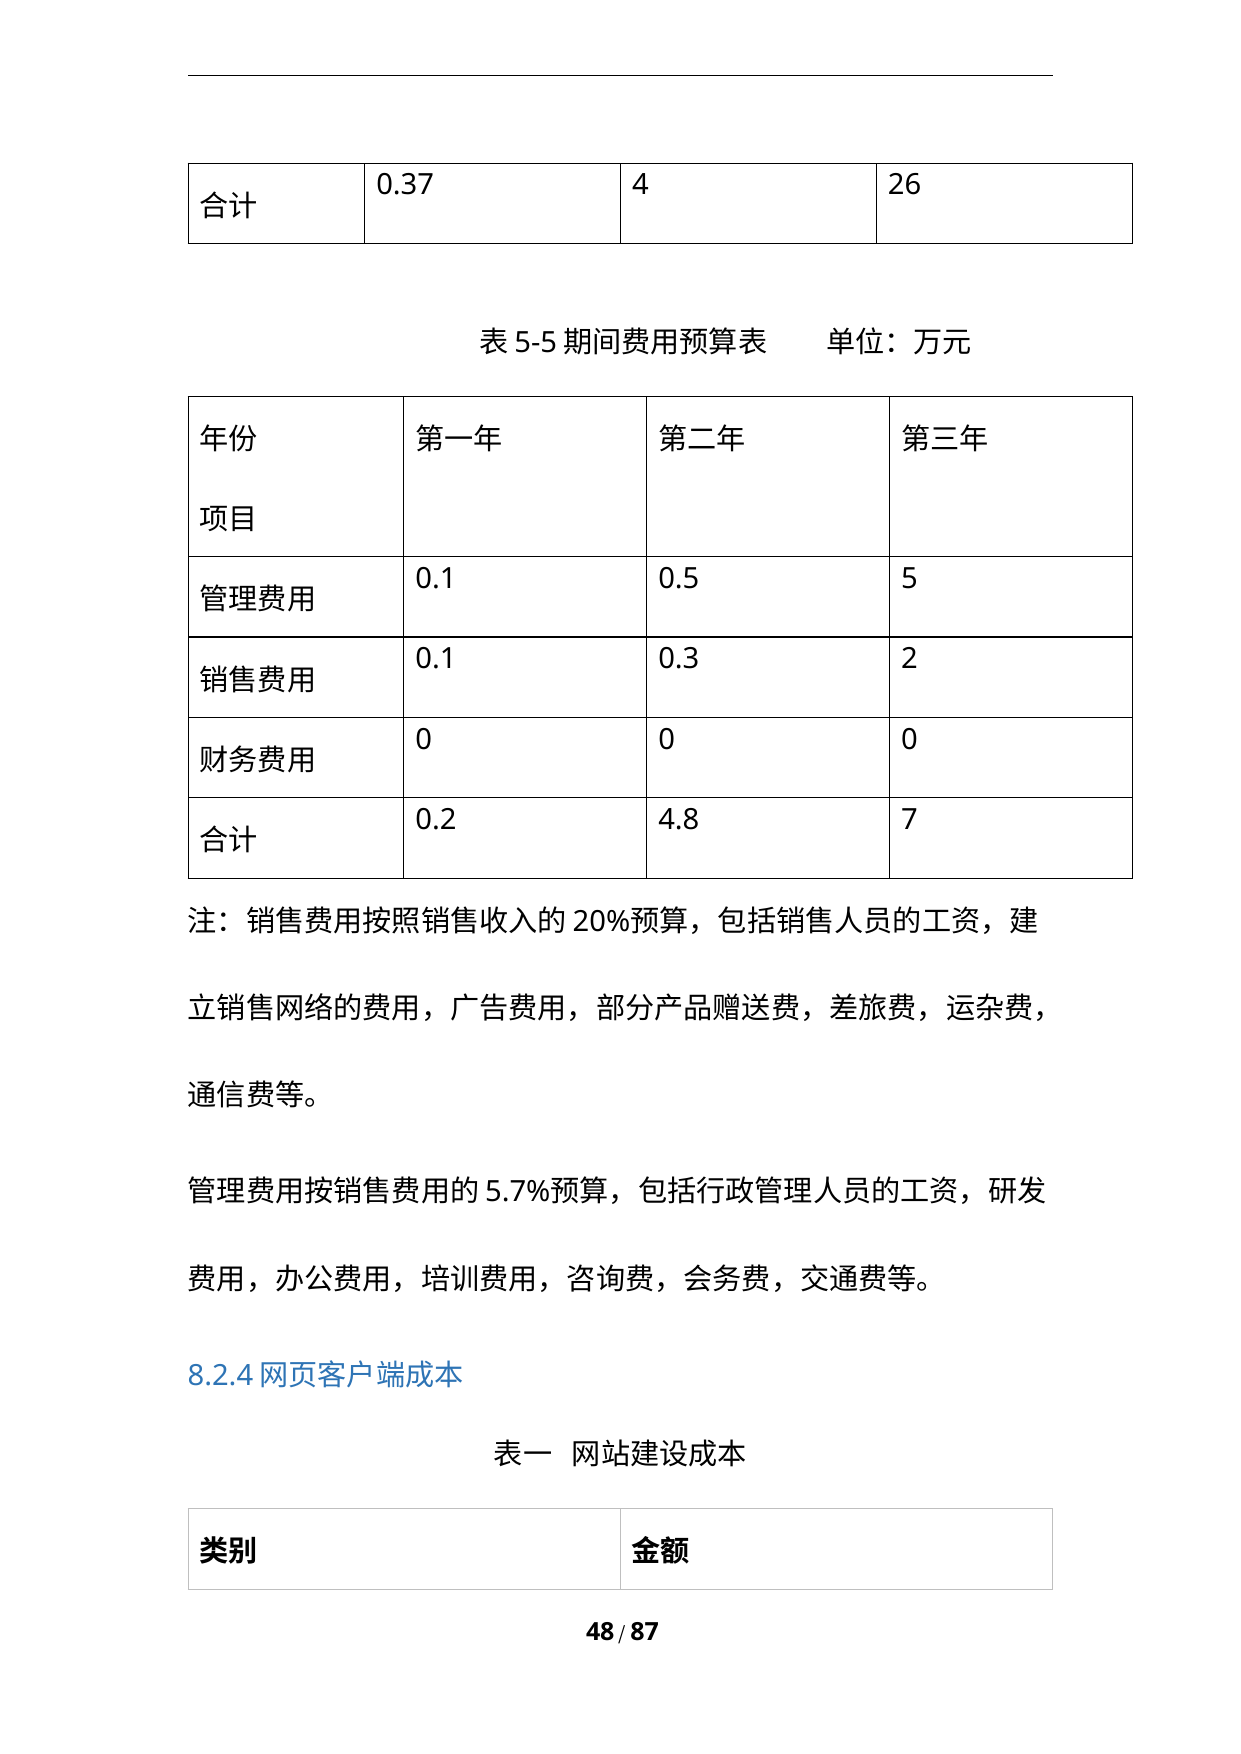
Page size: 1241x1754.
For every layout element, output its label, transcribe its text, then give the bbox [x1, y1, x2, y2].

text 表一 网站建设成本 [187, 1412, 1053, 1491]
table_header 金额 [621, 1509, 1052, 1588]
table_cell 管理费用 [189, 557, 403, 636]
subtitle 8.2.4网页客户端成本 [187, 1333, 1053, 1412]
table_cell 合计 [189, 164, 364, 243]
table_cell 0.1 [404, 557, 646, 636]
table_cell 0.3 [647, 638, 889, 717]
table_cell 4 [621, 164, 876, 243]
table_cell 财务费用 [189, 718, 403, 797]
table_cell 0 [647, 718, 889, 797]
text 表5-5期间费用预算表 单位：万元 [187, 300, 1053, 379]
table_cell 0.5 [647, 557, 889, 636]
table_cell 26 [877, 164, 1132, 243]
table_header 类别 [189, 1509, 620, 1588]
table_cell 合计 [189, 798, 403, 878]
table_cell 2 [890, 638, 1132, 717]
table_header 第一年 [404, 397, 646, 556]
table_cell 0.2 [404, 798, 646, 878]
table_header 年份 项目 [189, 397, 403, 556]
table_cell 7 [890, 798, 1132, 878]
table_cell 5 [890, 557, 1132, 636]
table_cell 0.37 [365, 164, 620, 243]
table_header 第三年 [890, 397, 1132, 556]
table_cell 0 [890, 718, 1132, 797]
text 管理费用按销售费用的5.7%预算，包括行政管理人员的工资，研发费用，办公费用，培训费用，咨询费，会务费，交通费等。 [187, 1149, 1053, 1316]
table_header 第二年 [647, 397, 889, 556]
table_cell 4.8 [647, 798, 889, 878]
table_cell 0 [404, 718, 646, 797]
table_cell 销售费用 [189, 638, 403, 717]
table_cell 0.1 [404, 638, 646, 717]
text 注：销售费用按照销售收入的20%预算，包括销售人员的工资，建立销售网络的费用，广告费用，部分产品赠送费，差旅费，运杂费，通信费等。 [187, 879, 1053, 1133]
